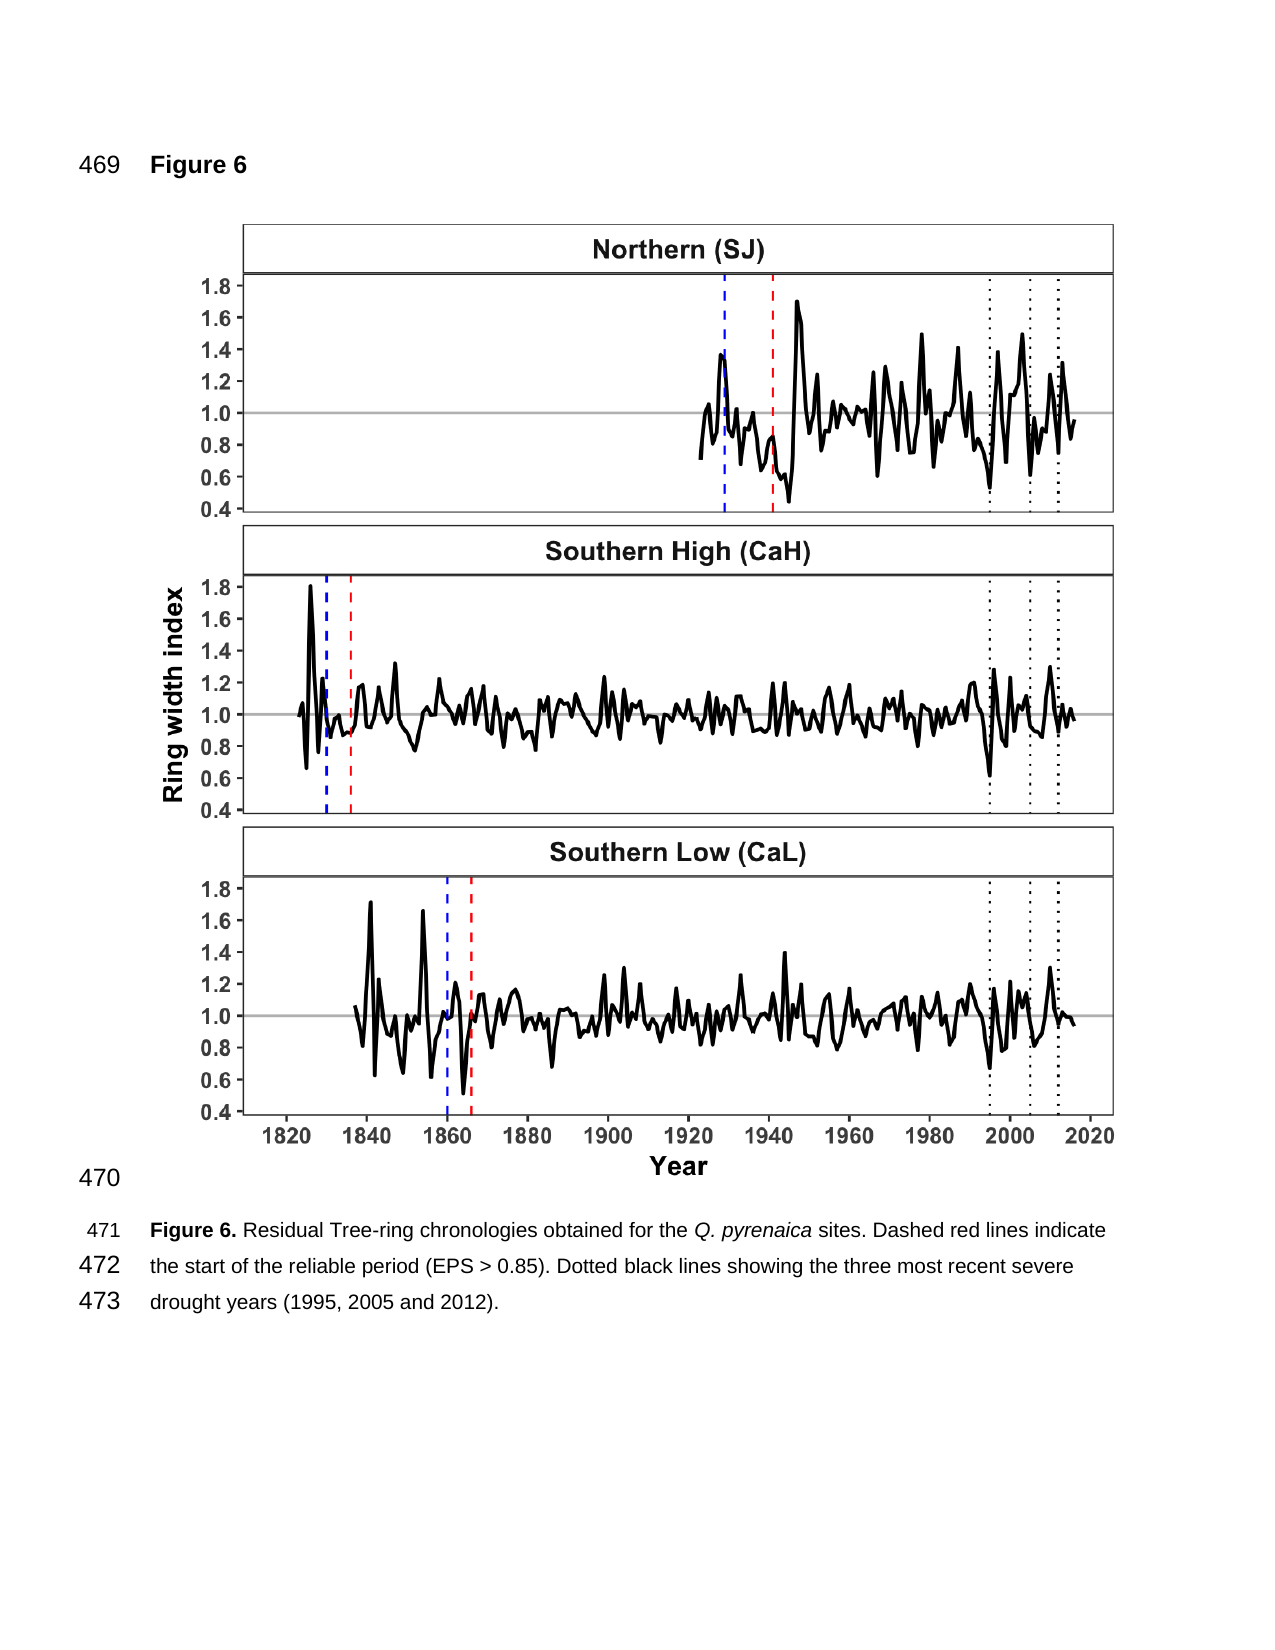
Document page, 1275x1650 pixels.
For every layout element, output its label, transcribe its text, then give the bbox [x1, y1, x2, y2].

subtitle Figure 6 [150, 150, 1125, 179]
text Figure 6. Residual Tree-ring chronologies obtained for the Q. pyrenaica sites. Dashed red lines indicate the start of the reliable period (EPS > 0.85). Dotted black lines showing the three most recent severe drought years (1995, 2005 and 2012). [150, 1218, 1125, 1313]
picture [150, 211, 1125, 1187]
